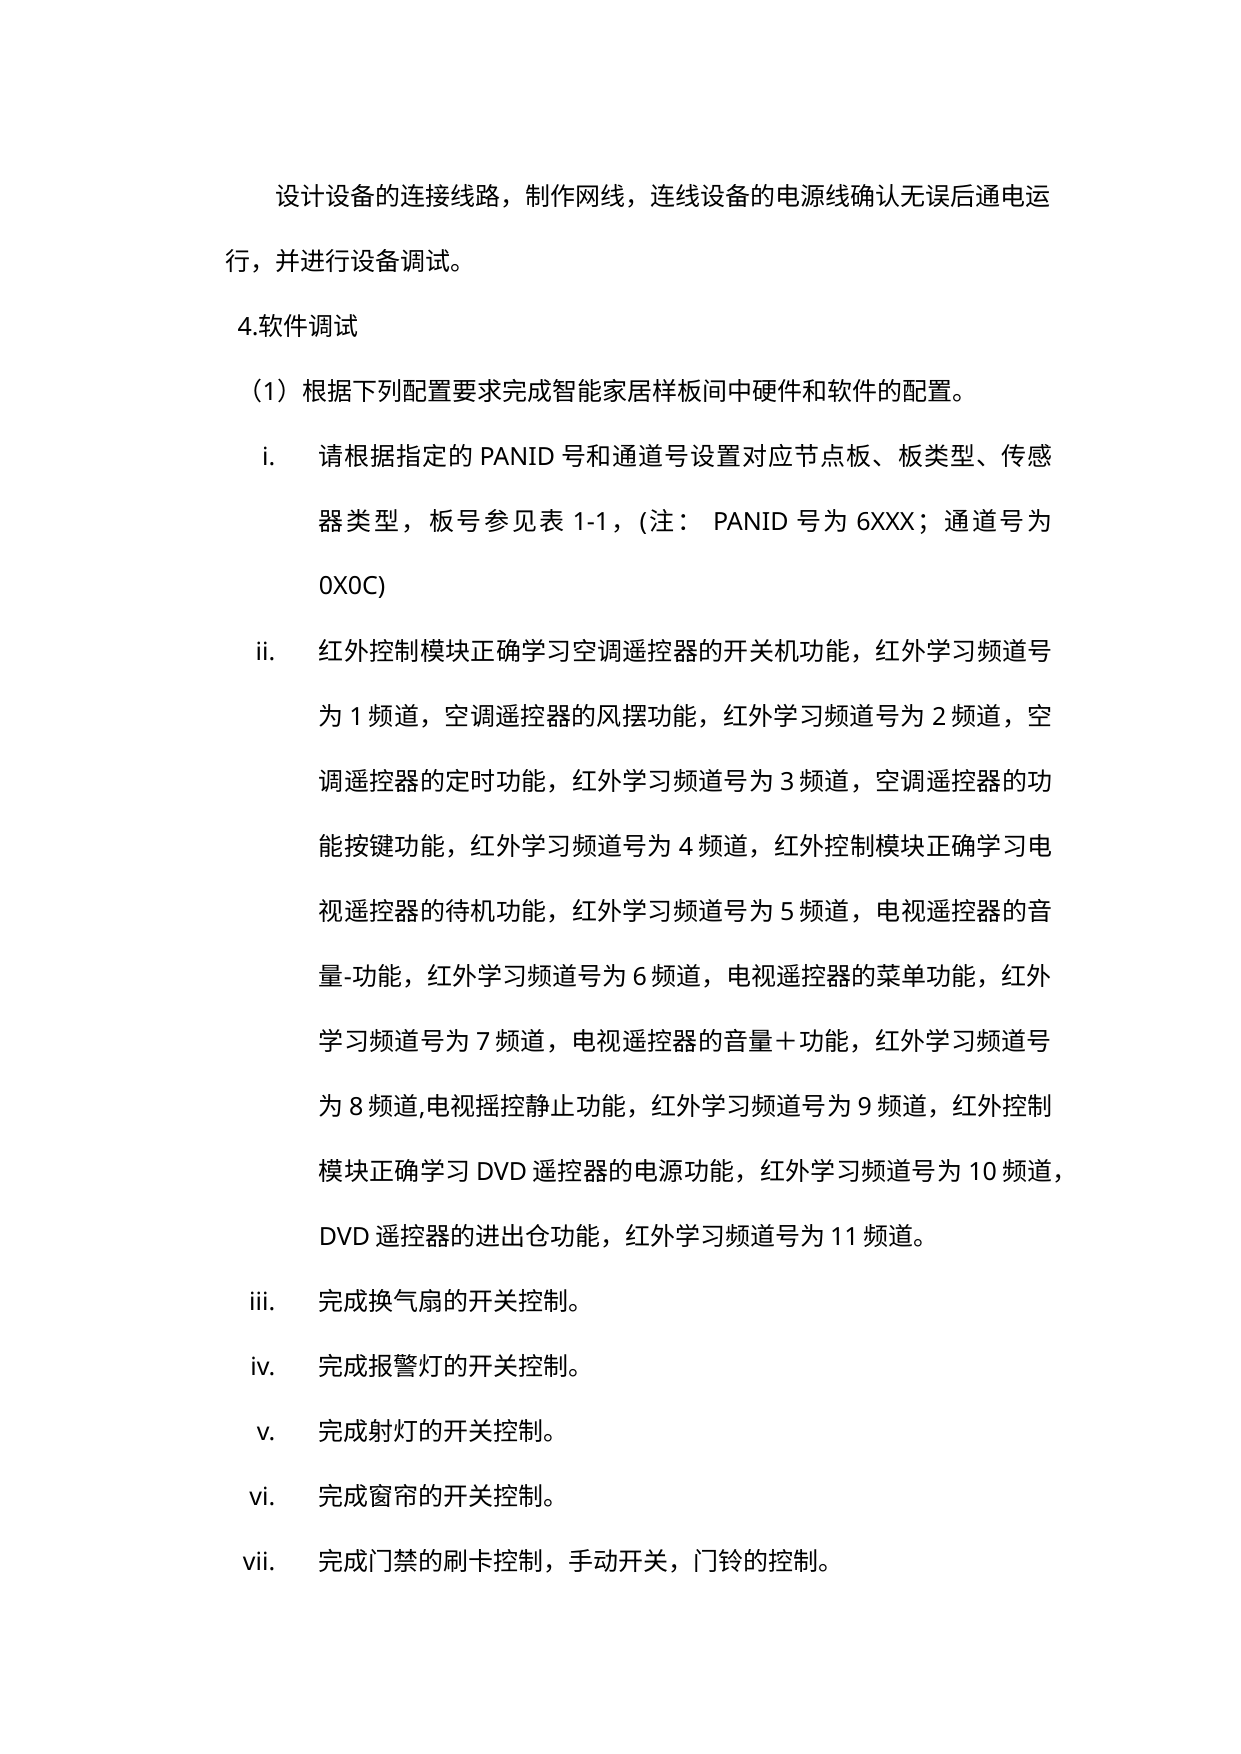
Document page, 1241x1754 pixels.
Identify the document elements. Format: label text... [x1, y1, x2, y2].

text （1）根据下列配置要求完成智能家居样板间中硬件和软件的配置。 [187, 357, 1053, 422]
list 完成门禁的刷卡控制，手动开关，门铃的控制。 [275, 1527, 1053, 1592]
text 设计设备的连接线路，制作网线，连线设备的电源线确认无误后通电运行，并进行设备调试。 [225, 162, 1053, 292]
text 4.软件调试 [187, 292, 1053, 357]
list 完成射灯的开关控制。 [275, 1397, 1053, 1462]
list 完成换气扇的开关控制。 [275, 1267, 1053, 1332]
list 请根据指定的PANID号和通道号设置对应节点板、板类型、传感器类型，板号参见表1-1，(注： PANID号为6XXX；通道号为0X0C) [275, 422, 1053, 617]
list 红外控制模块正确学习空调遥控器的开关机功能，红外学习频道号为1频道，空调遥控器的风摆功能，红外学习频道号为2频道，空调遥控器的定时功能，红外学习频道号为3频道，空调遥控器的功能按键功能，红外学习频道号为4频道，红外控制模块正确学习电视遥控器的待机功能，红外学习频道号为5频道，电视遥控器的音量-功能，红外学习频道号为6频道，电视遥控器的菜单功能，红外学习频道号为7频道，电视遥控器的音量＋功能，红外学习频道号为8频道,电视摇控静止功能，红外学习频道号为9频道，红外控制模块正确学习DVD遥控器的电源功能，红外学习频道号为10频道，DVD遥控器的进出仓功能，红外学习频道号为11频道。 [275, 617, 1053, 1267]
list 完成报警灯的开关控制。 [275, 1332, 1053, 1397]
list 完成窗帘的开关控制。 [275, 1462, 1053, 1527]
